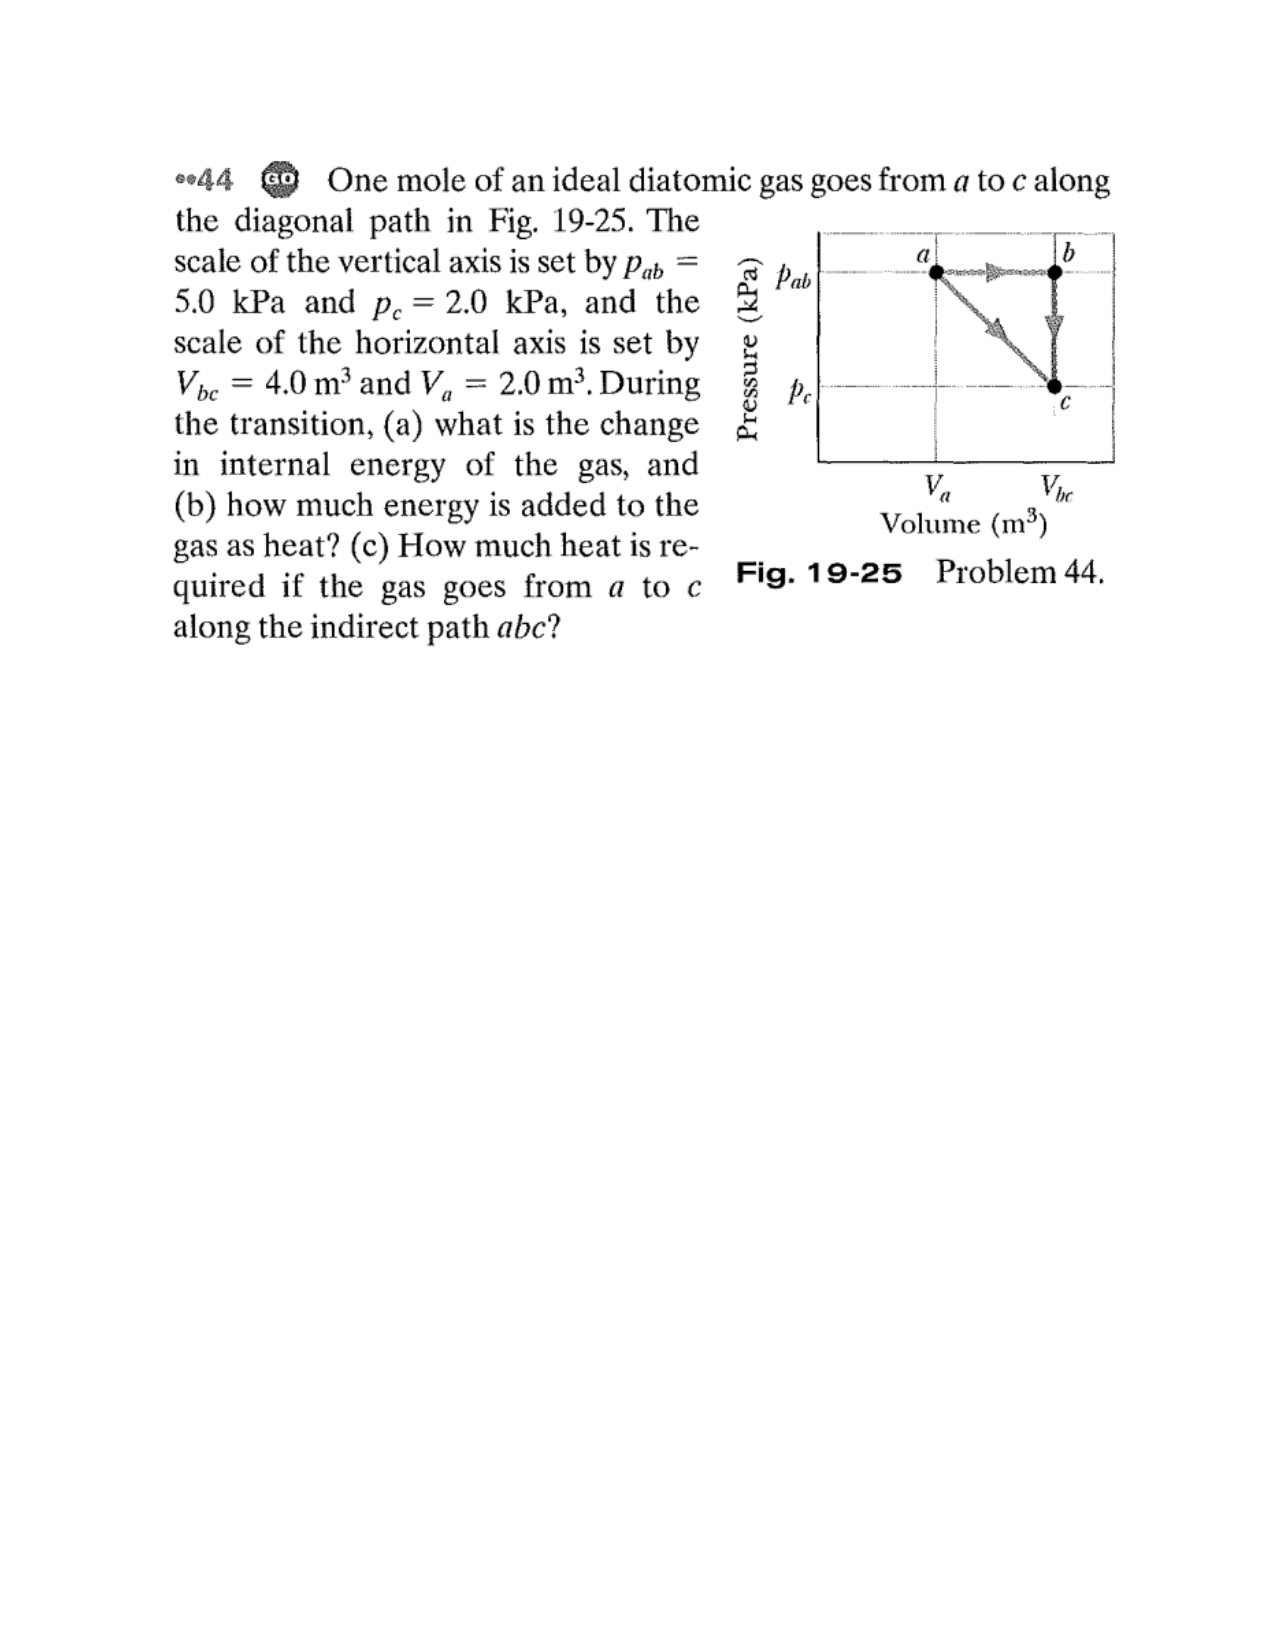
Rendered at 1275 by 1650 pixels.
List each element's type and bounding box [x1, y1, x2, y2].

picture [150, 150, 1125, 660]
